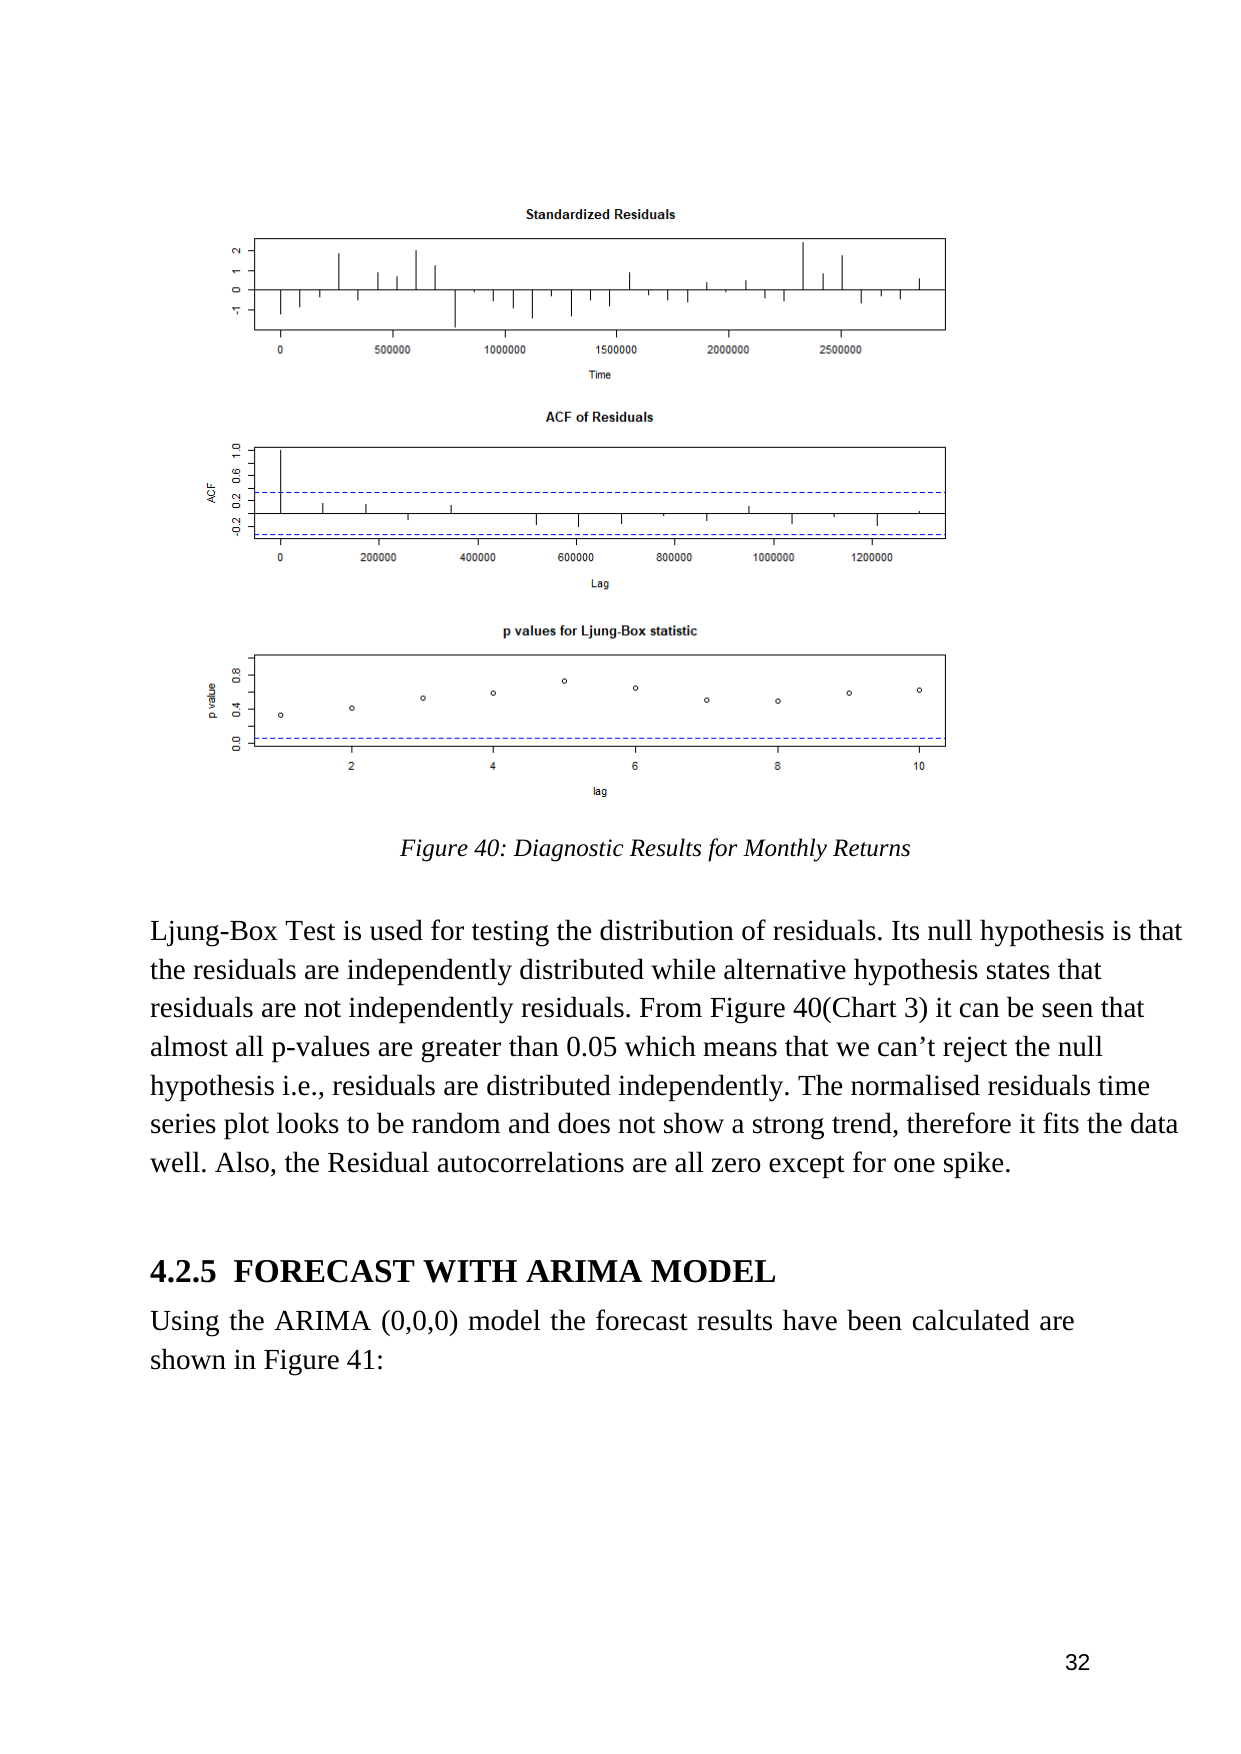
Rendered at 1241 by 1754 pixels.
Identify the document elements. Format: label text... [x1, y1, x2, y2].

text Ljung-Box Test is used for testing the distribution of residuals. Its null hypothesis is that the residuals are independently distributed while alternative hypothesis states that residuals are not independently residuals. From Figure 40(Chart 3) it can be seen that almost all p-values are greater than 0.05 which means that we can’t reject the null hypothesis i.e., residuals are distributed independently. The normalised residuals time series plot looks to be random and does not show a strong trend, therefore it fits the data well. Also, the Residual autocorrelations are all zero except for one spike. [150, 913, 1199, 1178]
picture [203, 187, 972, 811]
text Using the ARIMA (0,0,0) model the forecast results have been calculated are shown in Figure 41: [150, 1303, 1076, 1375]
subtitle 4.2.5 FORECAST WITH ARIMA MODEL [150, 1251, 1076, 1289]
